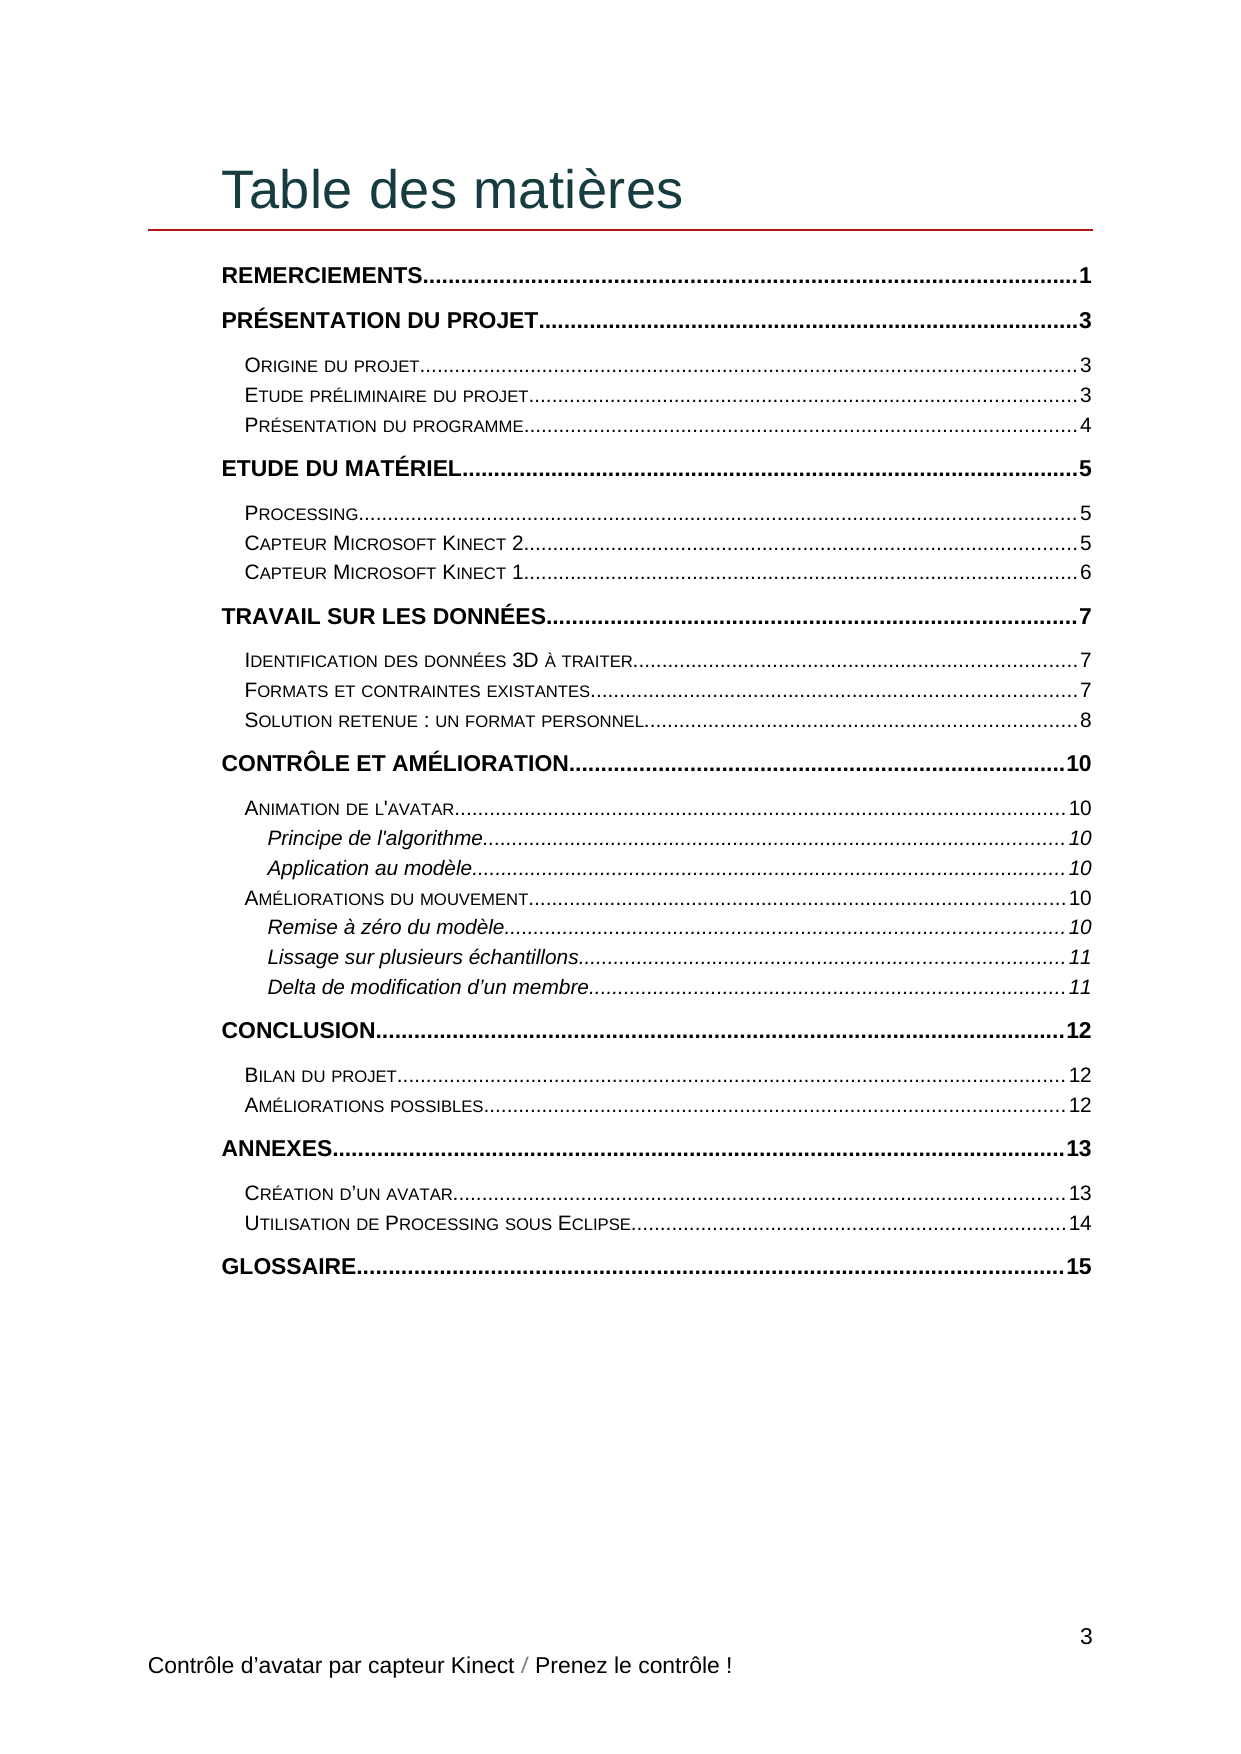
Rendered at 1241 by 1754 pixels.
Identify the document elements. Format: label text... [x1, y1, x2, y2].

text Améliorations possibles 12 [171, 1093, 1093, 1117]
text Etude du matériel 5 [148, 455, 1093, 481]
text Présentation du projet 3 [148, 307, 1093, 334]
text Origine du projet 3 [171, 353, 1093, 377]
text Principe de l'algorithme 10 [193, 826, 1093, 849]
text Conclusion 12 [148, 1017, 1093, 1044]
text Travail sur les données 7 [148, 603, 1093, 629]
text Remerciements 1 [148, 262, 1093, 288]
text Remise à zéro du modèle 10 [193, 915, 1093, 939]
text Présentation du programme 4 [171, 413, 1093, 437]
text Annexes 13 [148, 1135, 1093, 1161]
text Table des matières [148, 158, 1093, 229]
text Contrôle et amélioration 10 [148, 750, 1093, 777]
text Formats et contraintes existantes 7 [171, 678, 1093, 702]
text Animation de l'avatar 10 [171, 796, 1093, 819]
text Etude préliminaire du projet 3 [171, 383, 1093, 407]
text Delta de modification d’un membre 11 [193, 975, 1093, 999]
text Processing 5 [171, 500, 1093, 524]
text Lissage sur plusieurs échantillons 11 [193, 945, 1093, 969]
text Bilan du projet 12 [171, 1063, 1093, 1087]
text Identification des données 3D à traiter 7 [171, 648, 1093, 672]
text Création d’un avatar 13 [171, 1181, 1093, 1204]
text Glossaire 15 [148, 1253, 1093, 1279]
text Utilisation de Processing sous Eclipse 14 [171, 1210, 1093, 1234]
text Capteur Microsoft Kinect 1 6 [171, 560, 1093, 584]
text Capteur Microsoft Kinect 2 5 [171, 530, 1093, 554]
text Améliorations du mouvement 10 [171, 885, 1093, 909]
text Solution retenue : un format personnel 8 [171, 708, 1093, 732]
text Application au modèle 10 [193, 855, 1093, 879]
